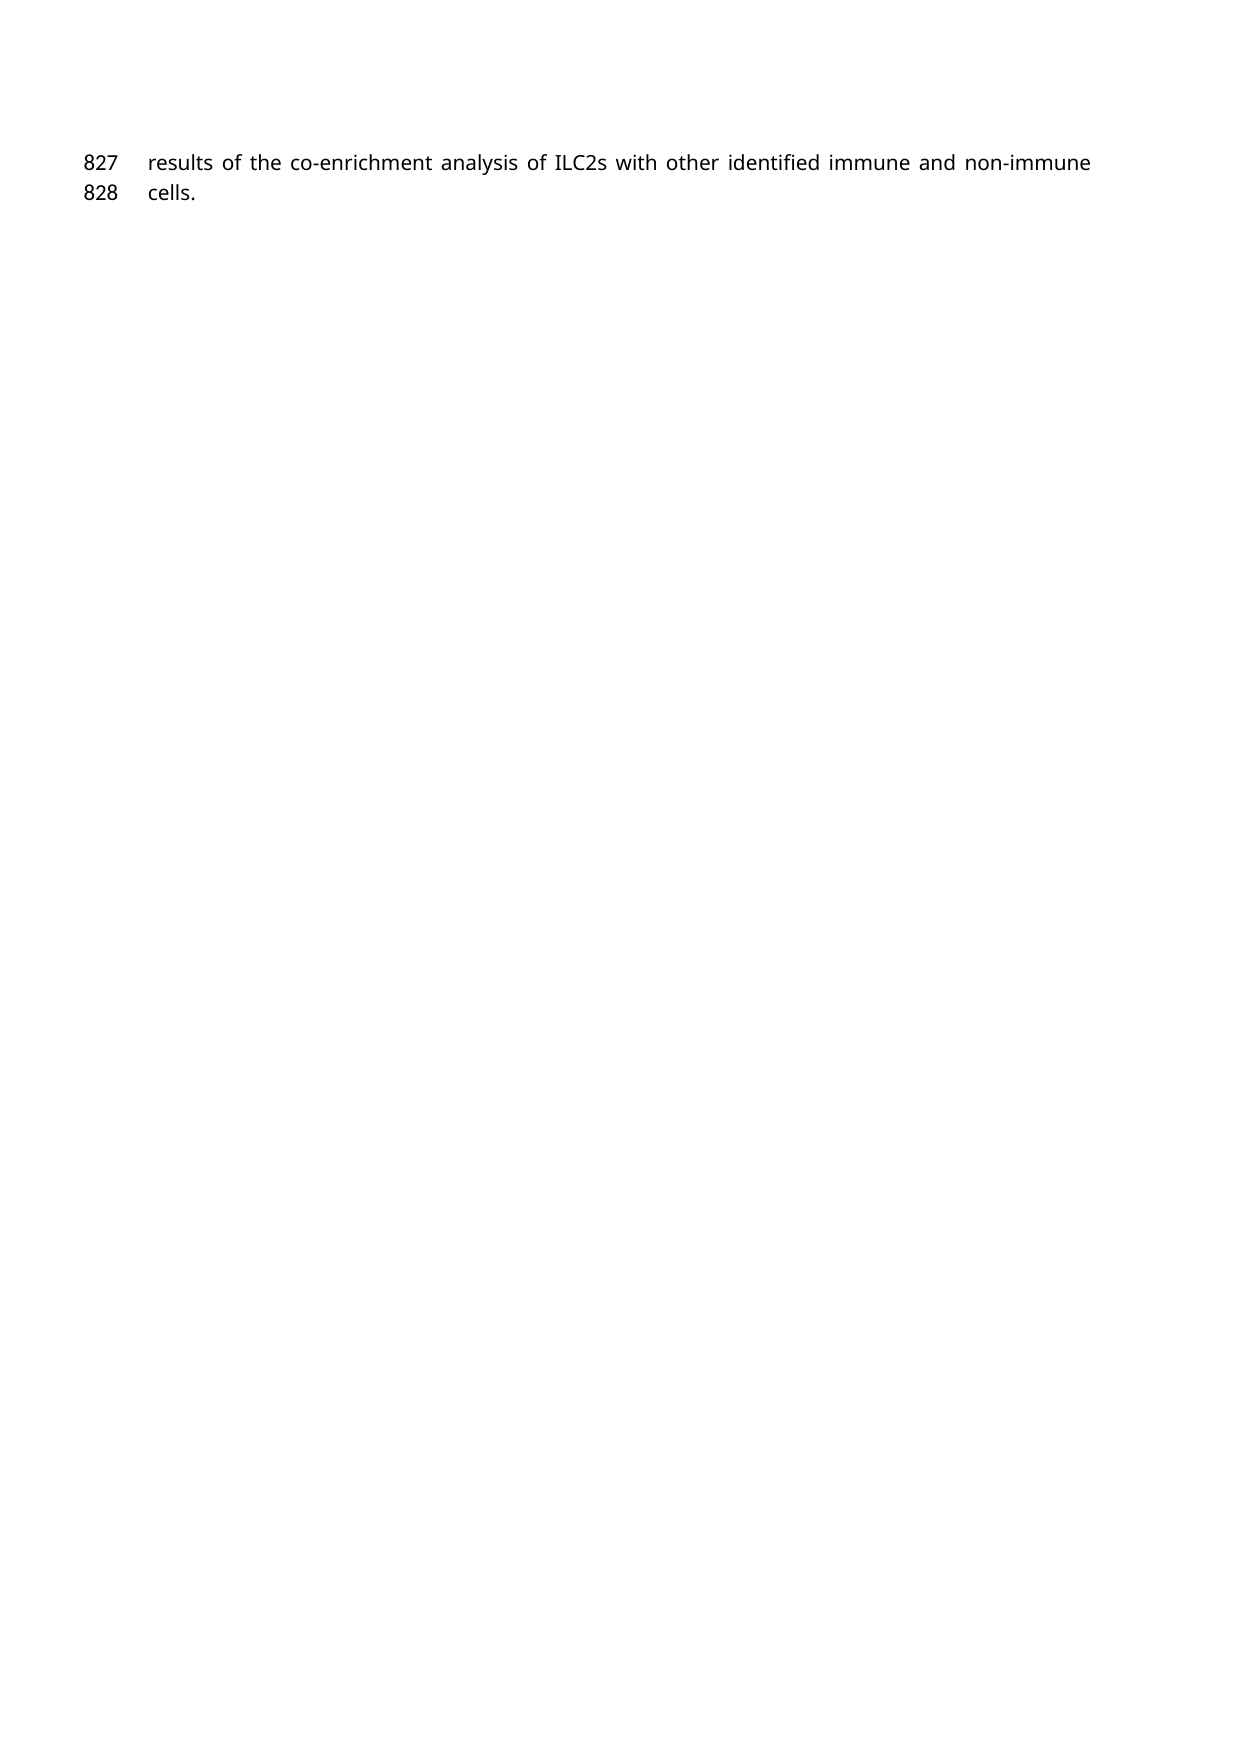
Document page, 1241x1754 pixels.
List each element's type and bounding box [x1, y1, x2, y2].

text [148, 148, 1093, 207]
